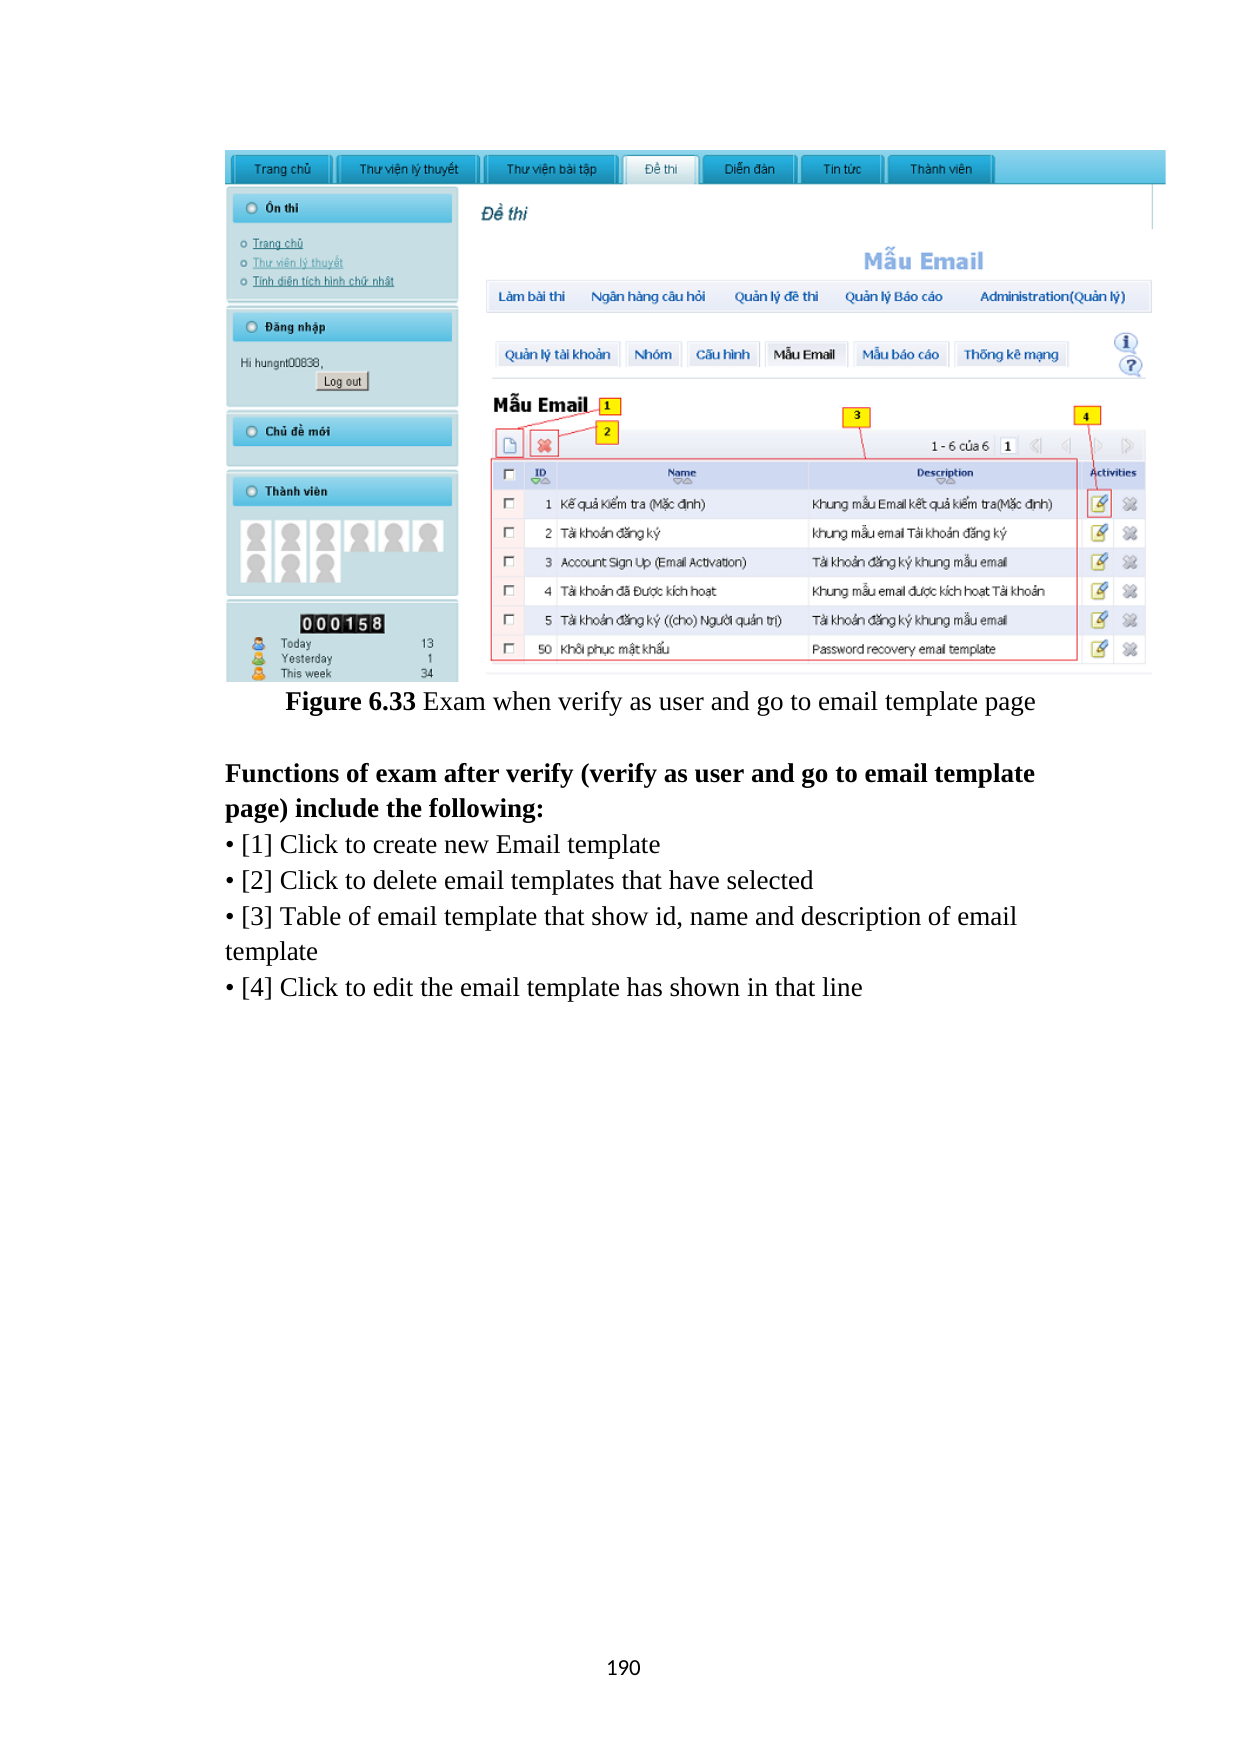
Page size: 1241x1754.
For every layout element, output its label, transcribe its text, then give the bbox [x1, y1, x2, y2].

list Functions of exam after verify (verify as user and go to email template page) include the following: [225, 757, 1097, 824]
list Figure 6.33 Exam when verify as user and go to email template page [225, 685, 1097, 717]
list • [3] Table of email template that show id, name and description of email template [225, 900, 1097, 967]
list • [4] Click to edit the email template has shown in that line [225, 971, 1097, 1034]
picture [225, 150, 1166, 682]
list • [2] Click to delete email templates that have selected [225, 864, 1097, 895]
list • [1] Click to create new Email template [225, 828, 1097, 859]
